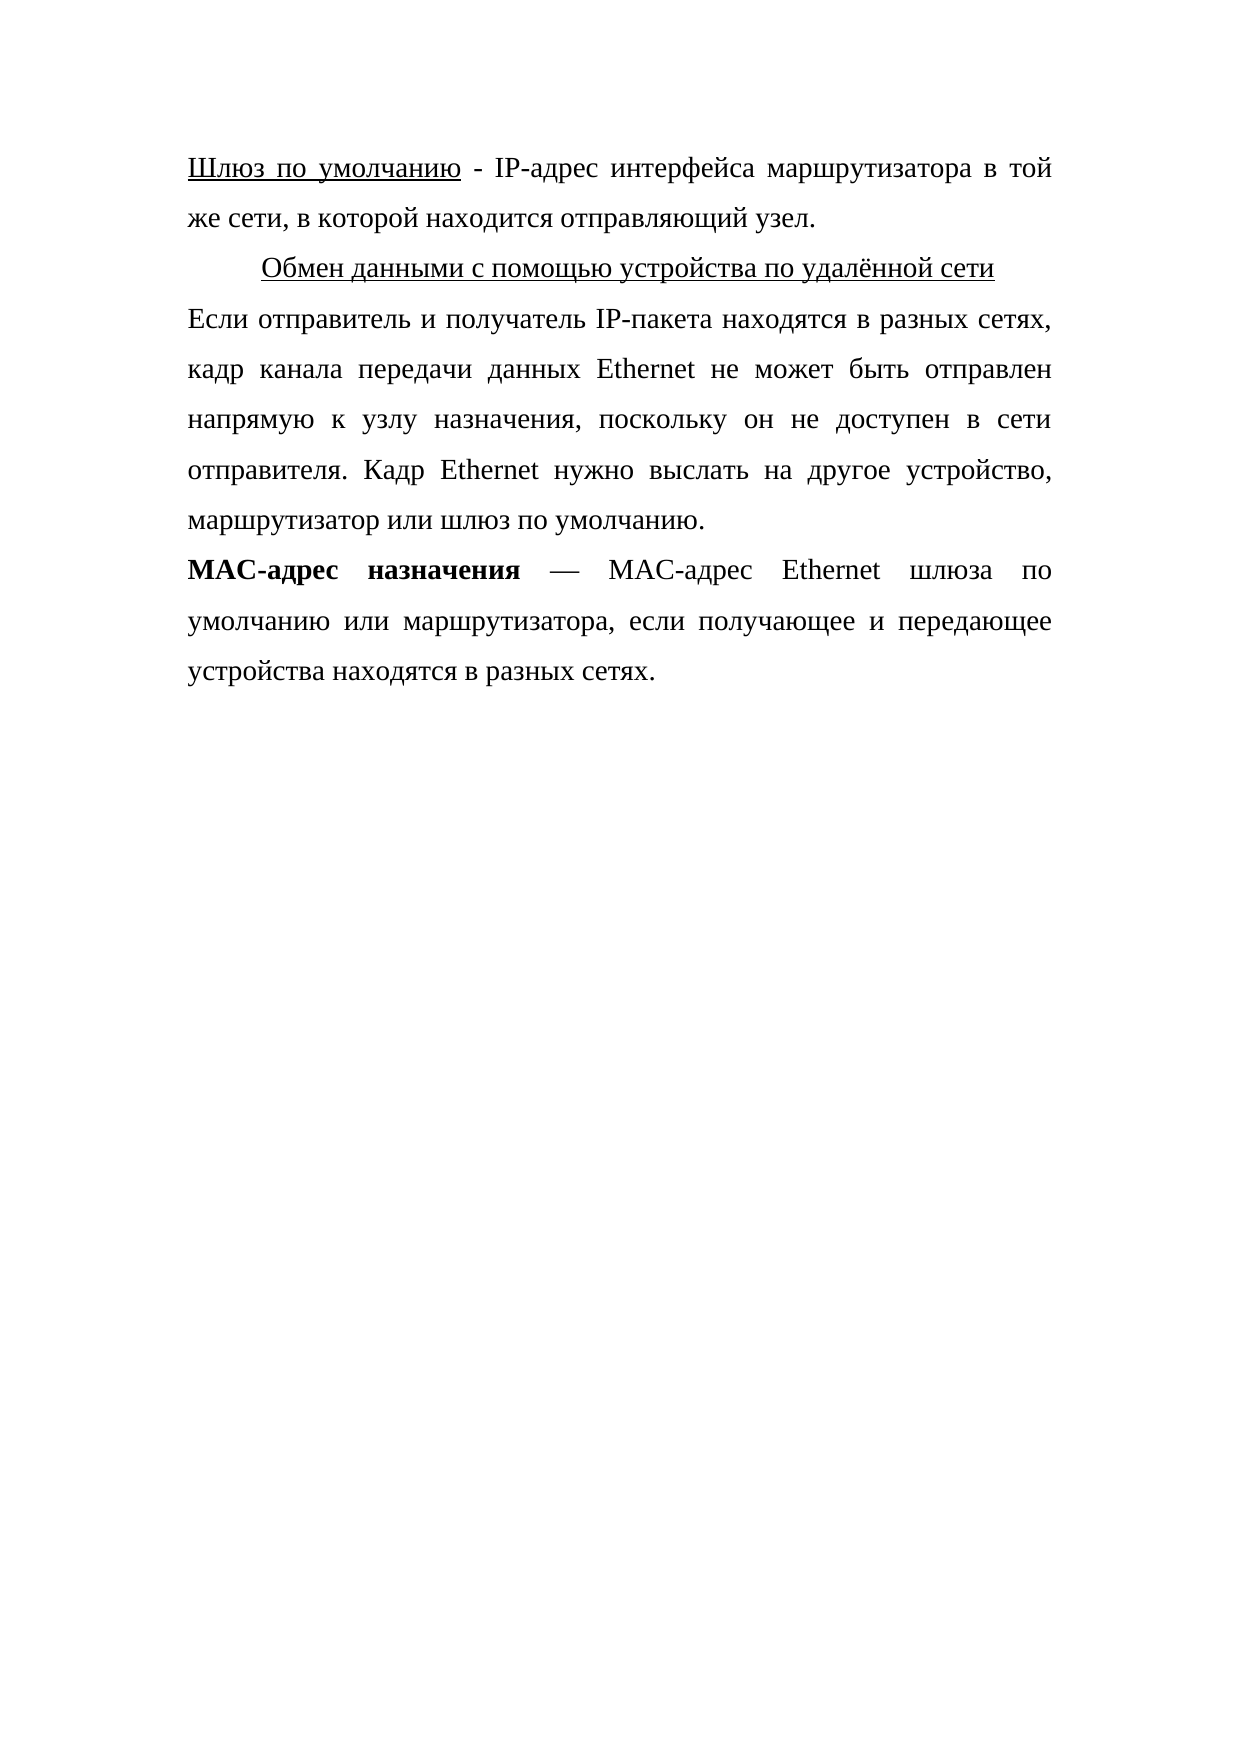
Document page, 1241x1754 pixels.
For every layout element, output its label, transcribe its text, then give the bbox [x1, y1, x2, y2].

text Если отправитель и получатель IP-пакета находятся в разных сетях, кадр канала передачи данных Ethernet не может быть отправлен напрямую к узлу назначения, поскольку он не доступен в сети отправителя. Кадр Ethernet нужно выслать на другое устройство, маршрутизатор или шлюз по умолчанию. [187, 301, 1053, 536]
text MAC-адрес назначения — MAC-адрес Ethernet шлюза по умолчанию или маршрутизатора, если получающее и передающее устройства находятся в разных сетях. [187, 552, 1053, 687]
text Шлюз по умолчанию - IP-адрес интерфейса маршрутизатора в той же сети, в которой находится отправляющий узел. [187, 150, 1053, 234]
text Обмен данными с помощью устройства по удалённой сети [187, 251, 1053, 284]
